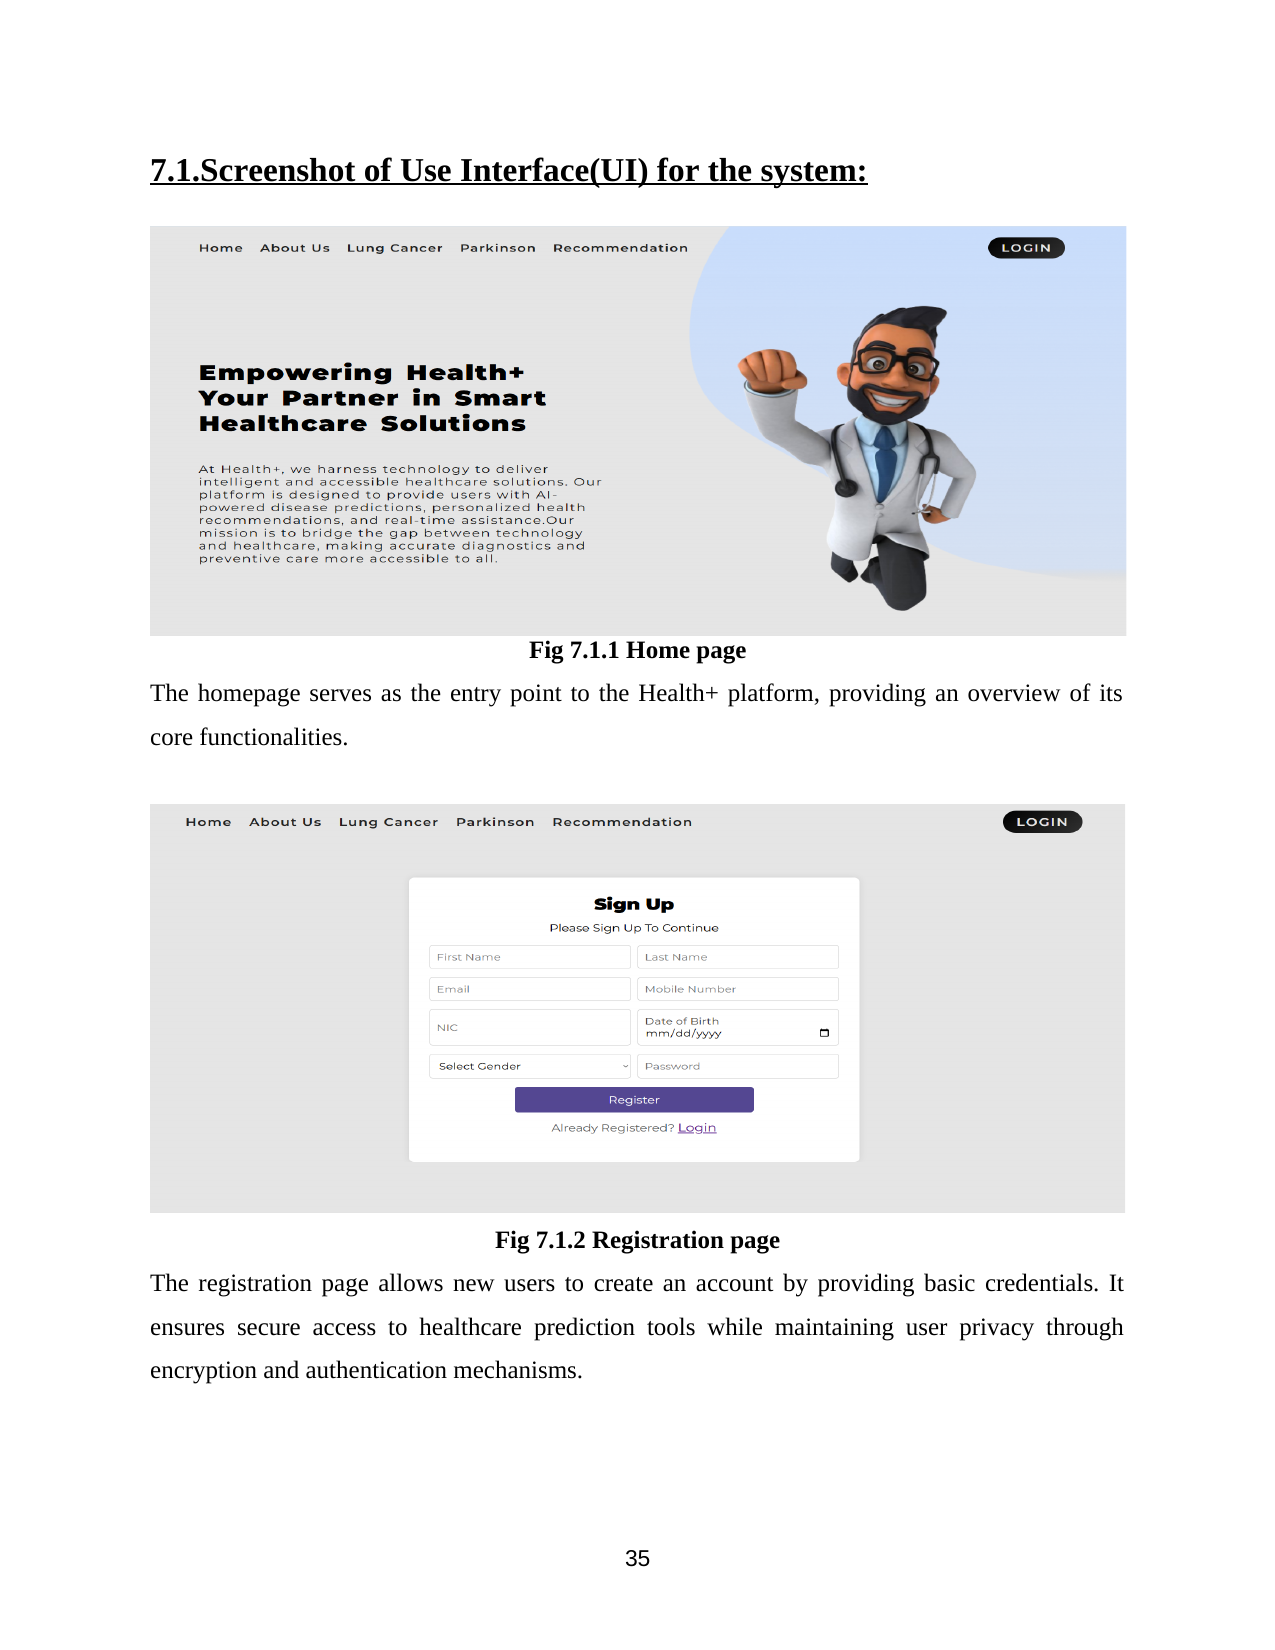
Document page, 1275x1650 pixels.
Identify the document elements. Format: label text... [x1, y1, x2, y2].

picture [150, 804, 1125, 1213]
text 7.1.Screenshot of Use Interface(UI) for the system: [150, 150, 1125, 188]
text The registration page allows new users to create an account by providing basic credentials. It ensures secure access to healthcare prediction tools while maintaining user privacy through encryption and authentication mechanisms. [150, 1268, 1125, 1383]
picture [150, 226, 1127, 636]
text Fig 7.1.1 Home page [150, 636, 1125, 664]
text Fig 7.1.2 Registration page [150, 1225, 1125, 1254]
text The homepage serves as the entry point to the Health+ platform, providing an overview of its core functionalities. [150, 678, 1125, 750]
